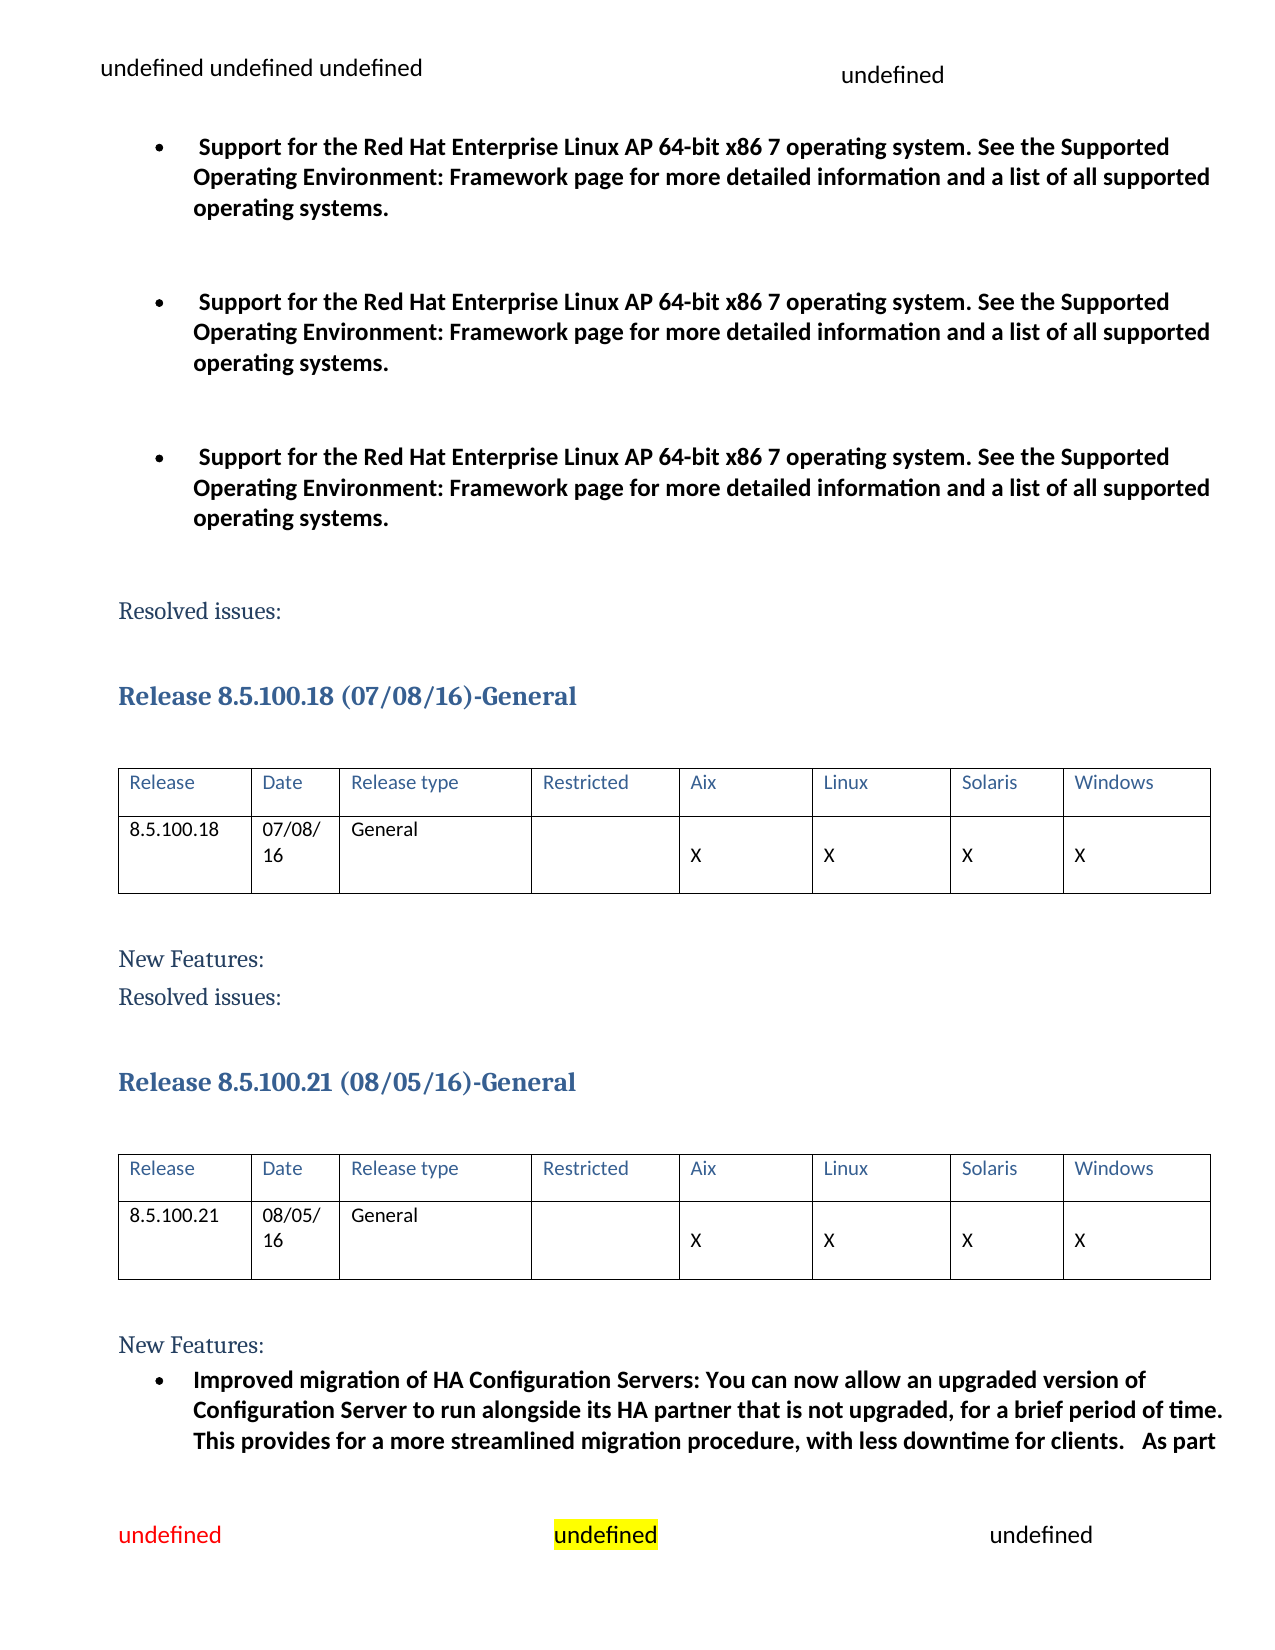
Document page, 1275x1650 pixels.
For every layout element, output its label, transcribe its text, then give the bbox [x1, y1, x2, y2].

subtitle Resolved issues: [118, 982, 1226, 1011]
subtitle New Features: [118, 945, 1226, 974]
subtitle Release 8.5.100.18 (07/08/16)-General [118, 681, 1226, 712]
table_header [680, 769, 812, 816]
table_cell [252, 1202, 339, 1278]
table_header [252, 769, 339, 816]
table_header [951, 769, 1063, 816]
subtitle Resolved issues: [118, 597, 1226, 626]
subtitle Release 8.5.100.21 (08/05/16)-General [118, 1067, 1226, 1098]
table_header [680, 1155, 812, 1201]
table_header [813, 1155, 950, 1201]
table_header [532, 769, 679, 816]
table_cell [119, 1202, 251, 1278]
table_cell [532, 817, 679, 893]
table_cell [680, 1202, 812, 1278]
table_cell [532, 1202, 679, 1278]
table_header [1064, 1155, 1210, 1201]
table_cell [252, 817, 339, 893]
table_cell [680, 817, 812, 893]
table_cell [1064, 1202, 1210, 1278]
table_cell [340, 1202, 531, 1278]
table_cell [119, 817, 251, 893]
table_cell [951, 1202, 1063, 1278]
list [156, 131, 1226, 222]
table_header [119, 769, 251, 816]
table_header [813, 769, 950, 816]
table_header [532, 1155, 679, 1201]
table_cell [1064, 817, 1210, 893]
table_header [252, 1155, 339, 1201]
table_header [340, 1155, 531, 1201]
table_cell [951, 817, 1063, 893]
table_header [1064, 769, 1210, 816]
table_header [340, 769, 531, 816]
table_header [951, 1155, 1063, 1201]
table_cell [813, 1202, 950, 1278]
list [156, 1364, 1226, 1456]
subtitle New Features: [118, 1331, 1226, 1360]
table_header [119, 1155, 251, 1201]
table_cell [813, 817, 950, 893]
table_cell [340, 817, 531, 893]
